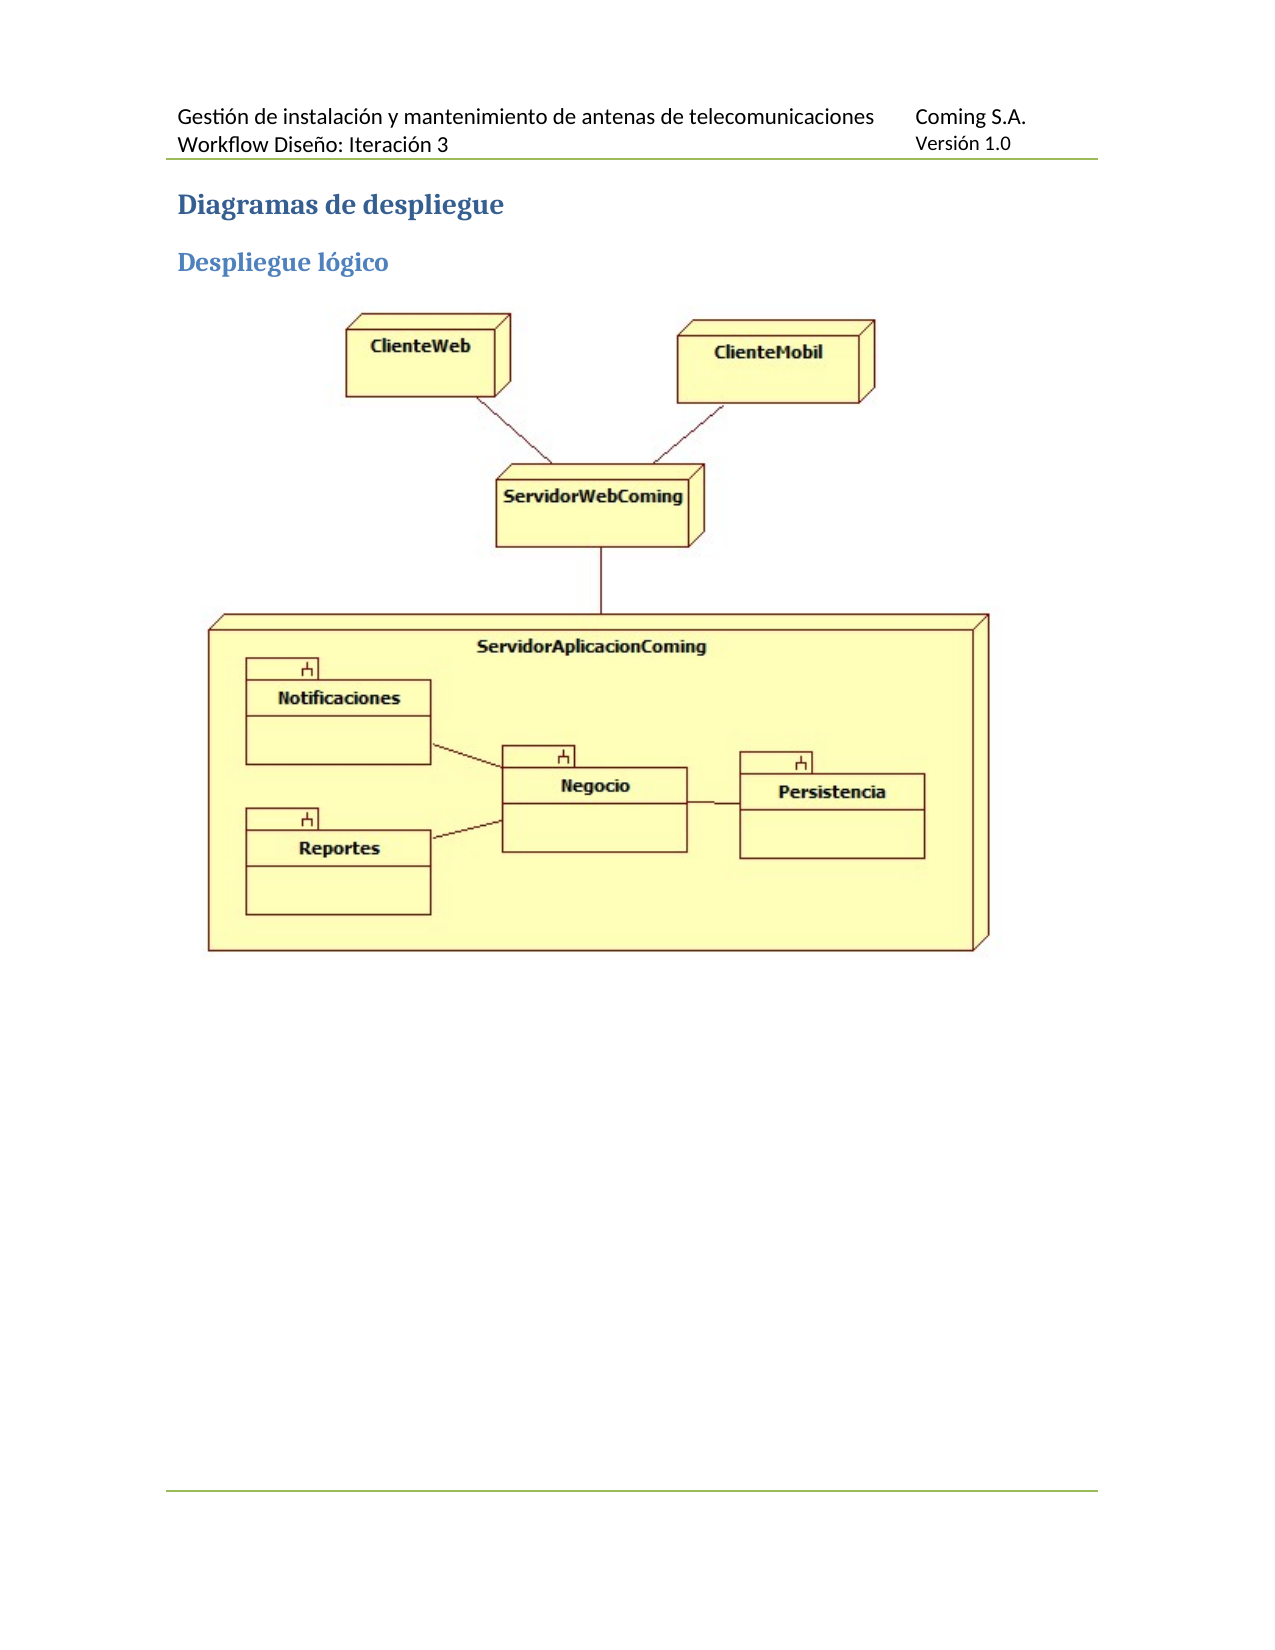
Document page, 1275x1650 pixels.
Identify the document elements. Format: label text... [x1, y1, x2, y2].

picture [177, 282, 1021, 983]
subtitle Diagramas de despliegue [177, 188, 1098, 221]
subtitle Despliegue lógico [177, 247, 1098, 278]
